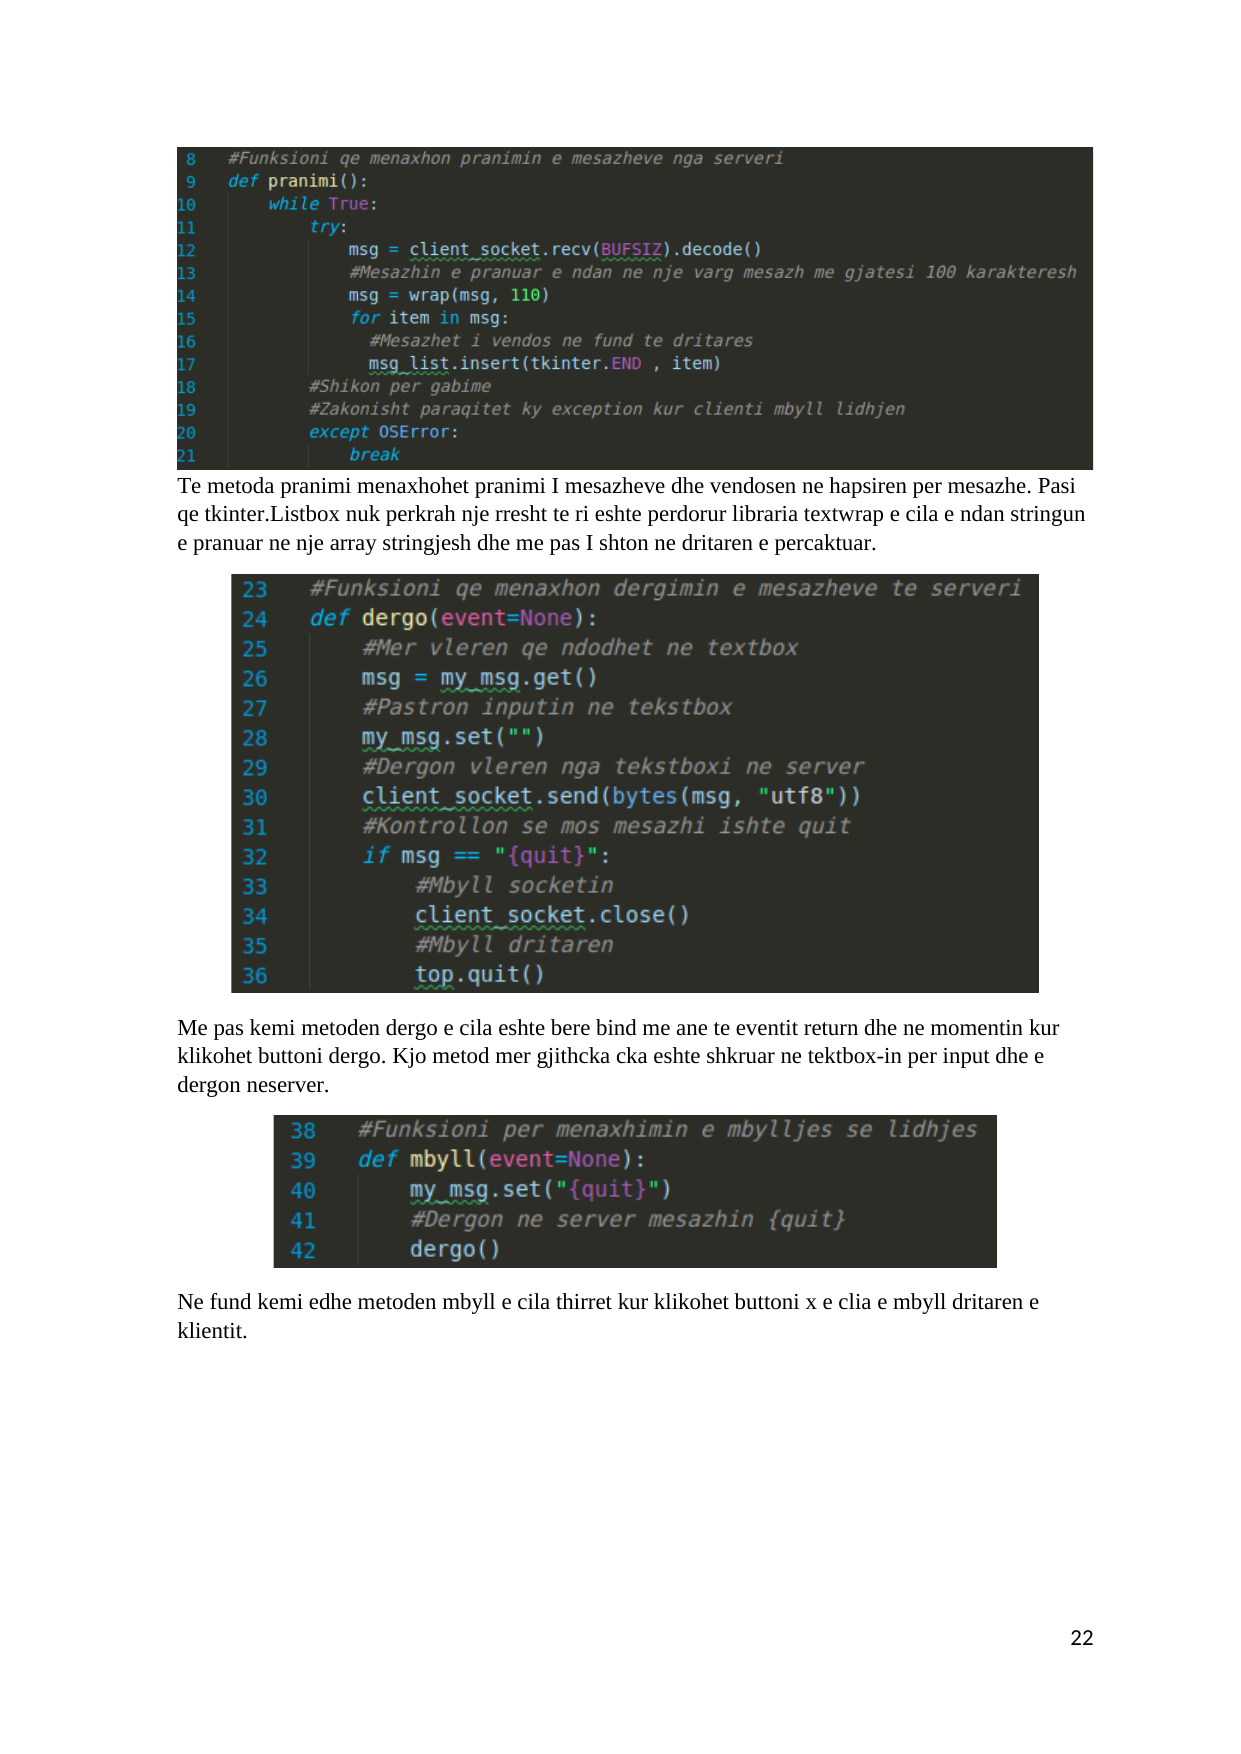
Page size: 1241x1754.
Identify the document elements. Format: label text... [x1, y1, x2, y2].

text Te metoda pranimi menaxhohet pranimi I mesazheve dhe vendosen ne hapsiren per mesazhe. Pasi qe tkinter.Listbox nuk perkrah nje rresht te ri eshte perdorur libraria textwrap e cila e ndan stringun e pranuar ne nje array stringjesh dhe me pas I shton ne dritaren e percaktuar. [177, 470, 1093, 555]
picture [273, 1115, 997, 1268]
picture [231, 574, 1039, 993]
picture [177, 147, 1094, 470]
